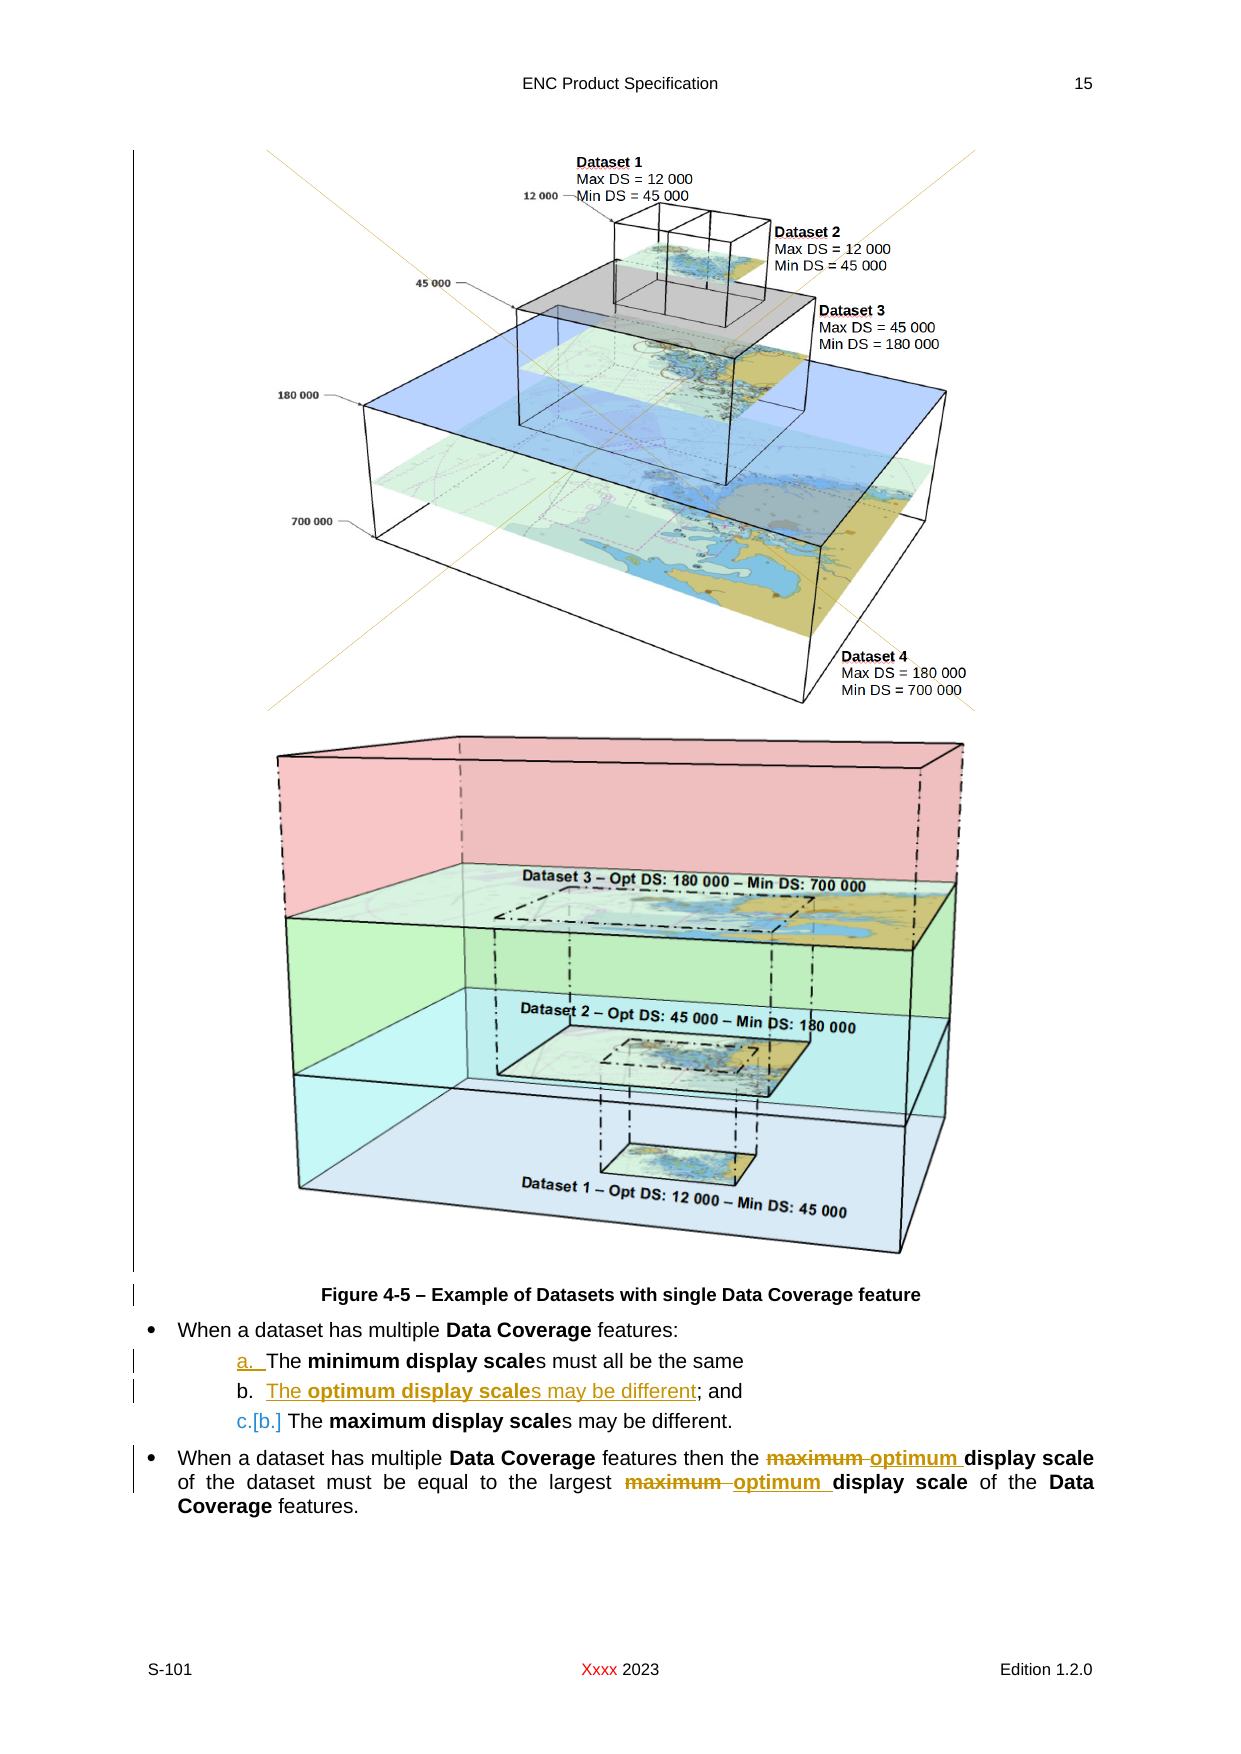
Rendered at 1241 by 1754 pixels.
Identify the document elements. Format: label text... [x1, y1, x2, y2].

list ; and [236, 1379, 1094, 1403]
list When a dataset has multiple Data Coverage features then the display scale of the dataset must be equal to the largest display scale of the Data Coverage features. [148, 1445, 1094, 1517]
text Figure 4-5 – Example of Datasets with single Data Coverage feature [148, 1284, 1094, 1306]
list The maximum display scales may be different. [236, 1409, 1094, 1433]
picture [249, 151, 993, 1272]
picture [269, 150, 973, 429]
list The minimum display scales must all be the same [236, 1348, 1094, 1372]
list When a dataset has multiple Data Coverage features: [148, 1318, 1094, 1342]
